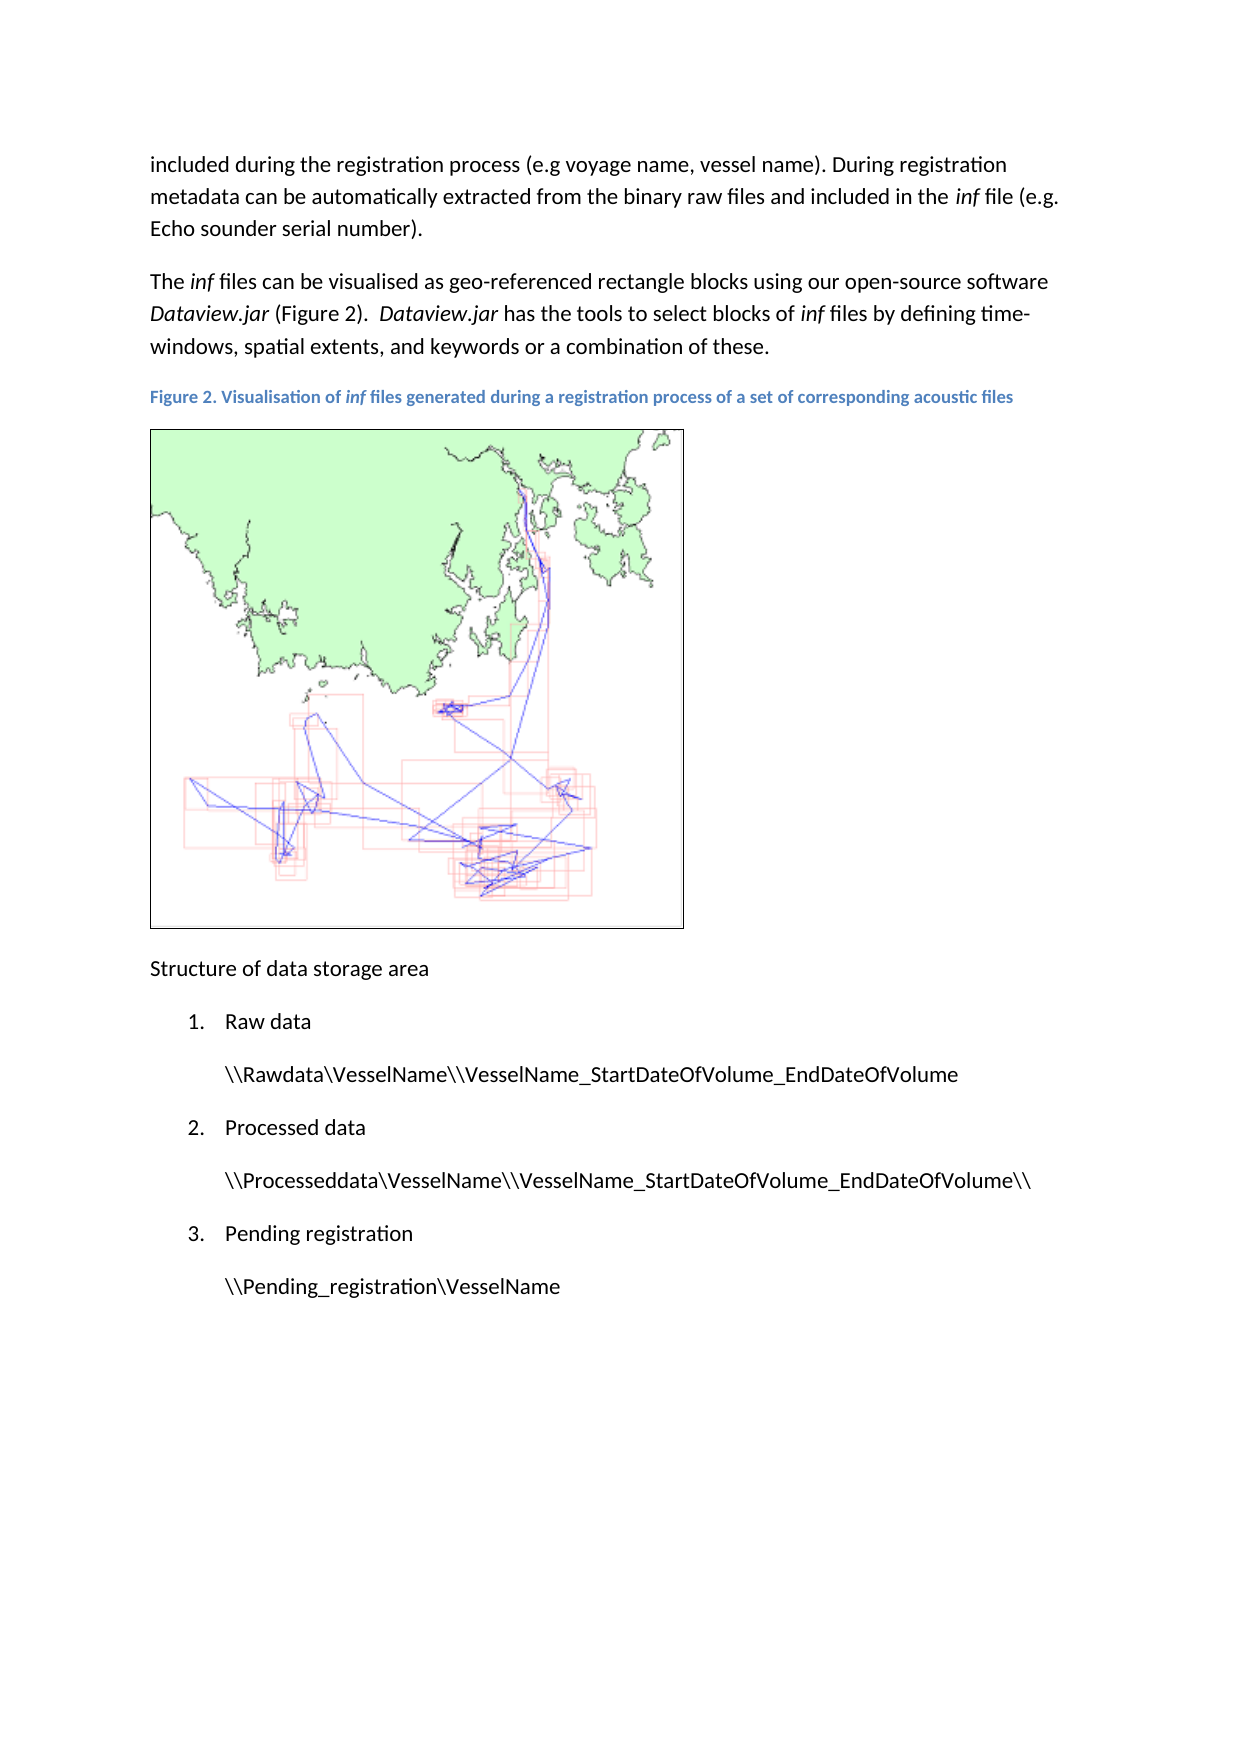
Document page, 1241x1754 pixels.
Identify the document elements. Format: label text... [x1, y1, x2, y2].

picture [151, 430, 683, 928]
text \\Pending_registration\VesselName [225, 1272, 1090, 1300]
list Raw data [187, 1007, 1090, 1035]
text \\Processeddata\VesselName\\VesselName_StartDateOfVolume_EndDateOfVolume\\ [225, 1166, 1090, 1194]
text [150, 150, 1090, 242]
text Figure 2. Visualisation of inf files generated during a registration process of a set of corresponding acoustic files [150, 385, 1090, 408]
text \\Rawdata\VesselName\\VesselName_StartDateOfVolume_EndDateOfVolume [225, 1060, 1090, 1088]
list Processed data [187, 1113, 1090, 1141]
text Structure of data storage area [150, 954, 1090, 982]
text The inf files can be visualised as geo-referenced rectangle blocks using our open-source software Dataview.jar (Figure 2). Dataview.jar has the tools to select blocks of inf files by defining time-windows, spatial extents, and keywords or a combination of these. [150, 267, 1090, 360]
list Pending registration [187, 1219, 1090, 1247]
